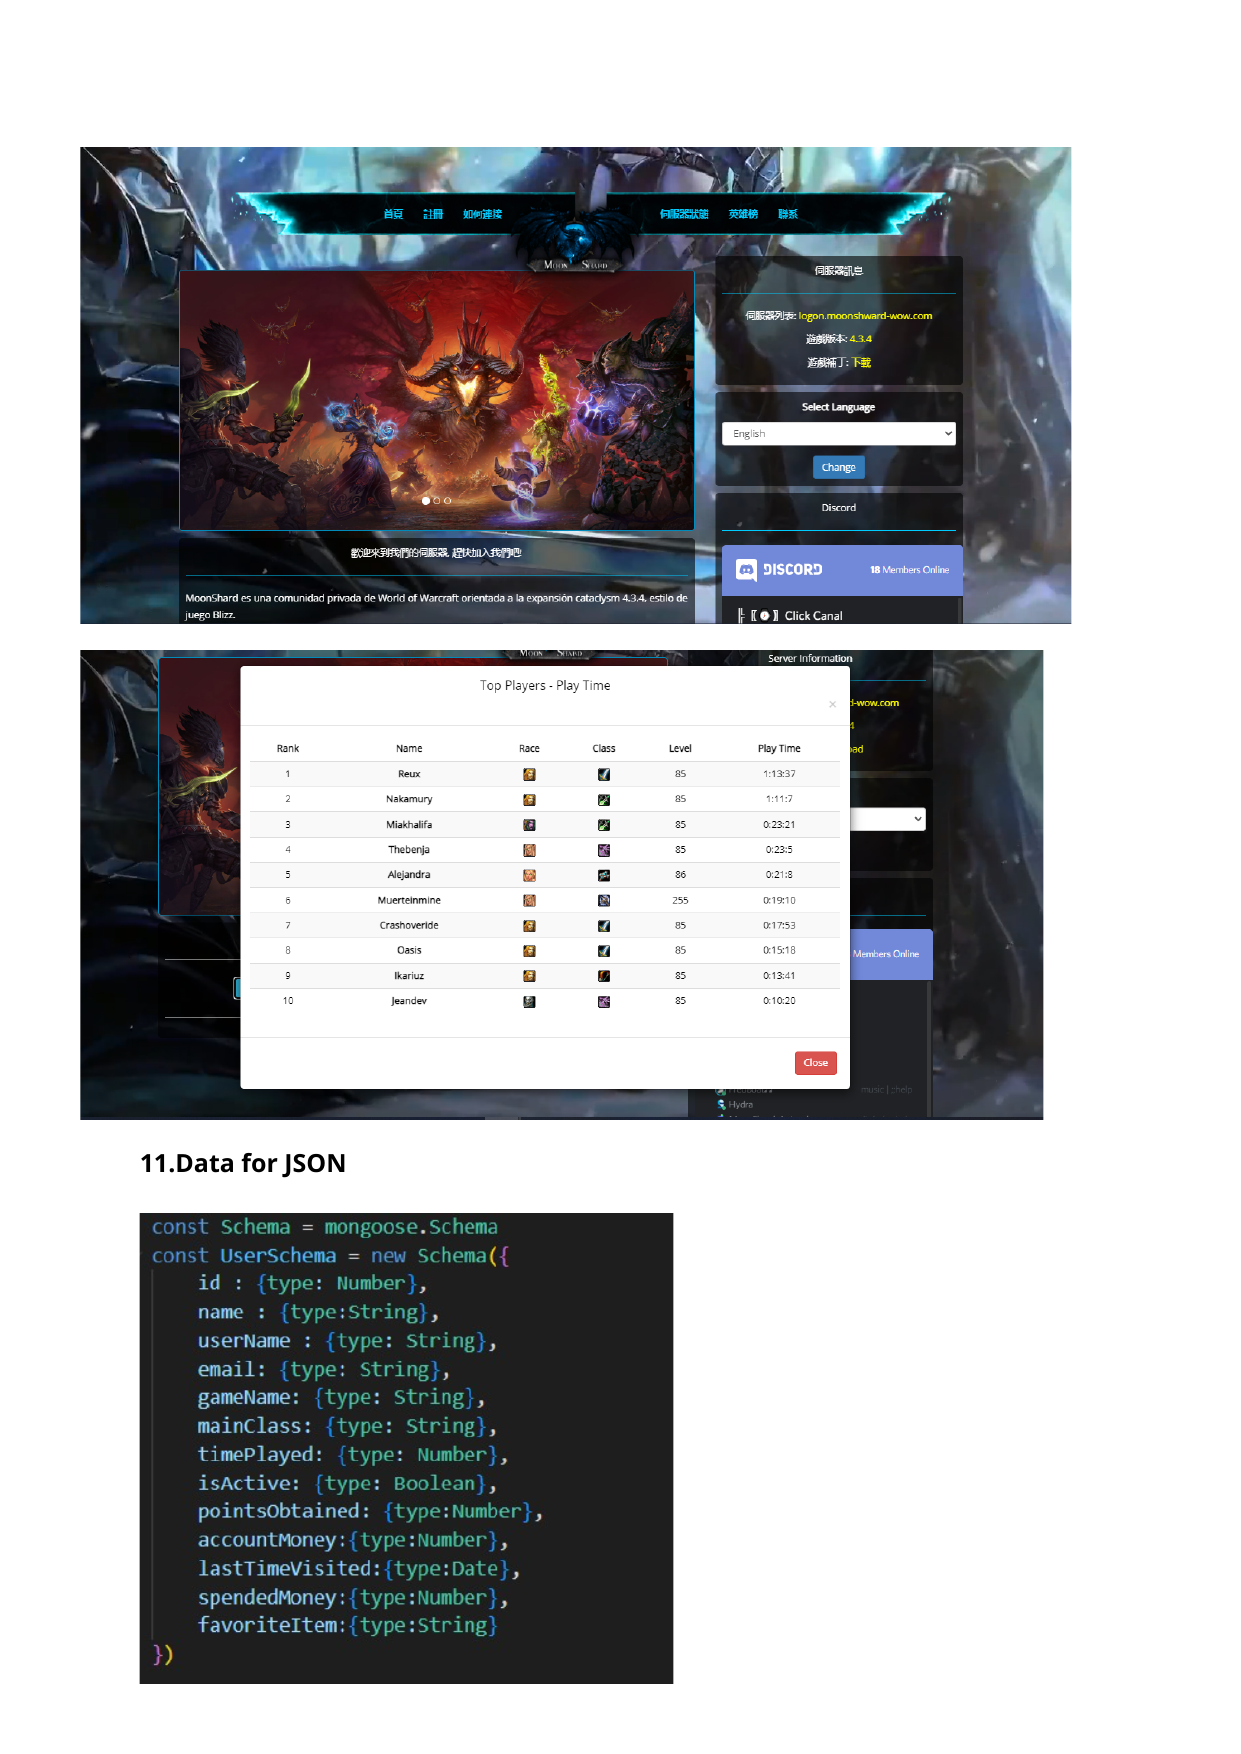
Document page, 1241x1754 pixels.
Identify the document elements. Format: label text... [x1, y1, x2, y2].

picture [80, 650, 1044, 1120]
text 11.Data for JSON [139, 1146, 1103, 1179]
picture [80, 147, 1072, 624]
picture [139, 1213, 674, 1684]
